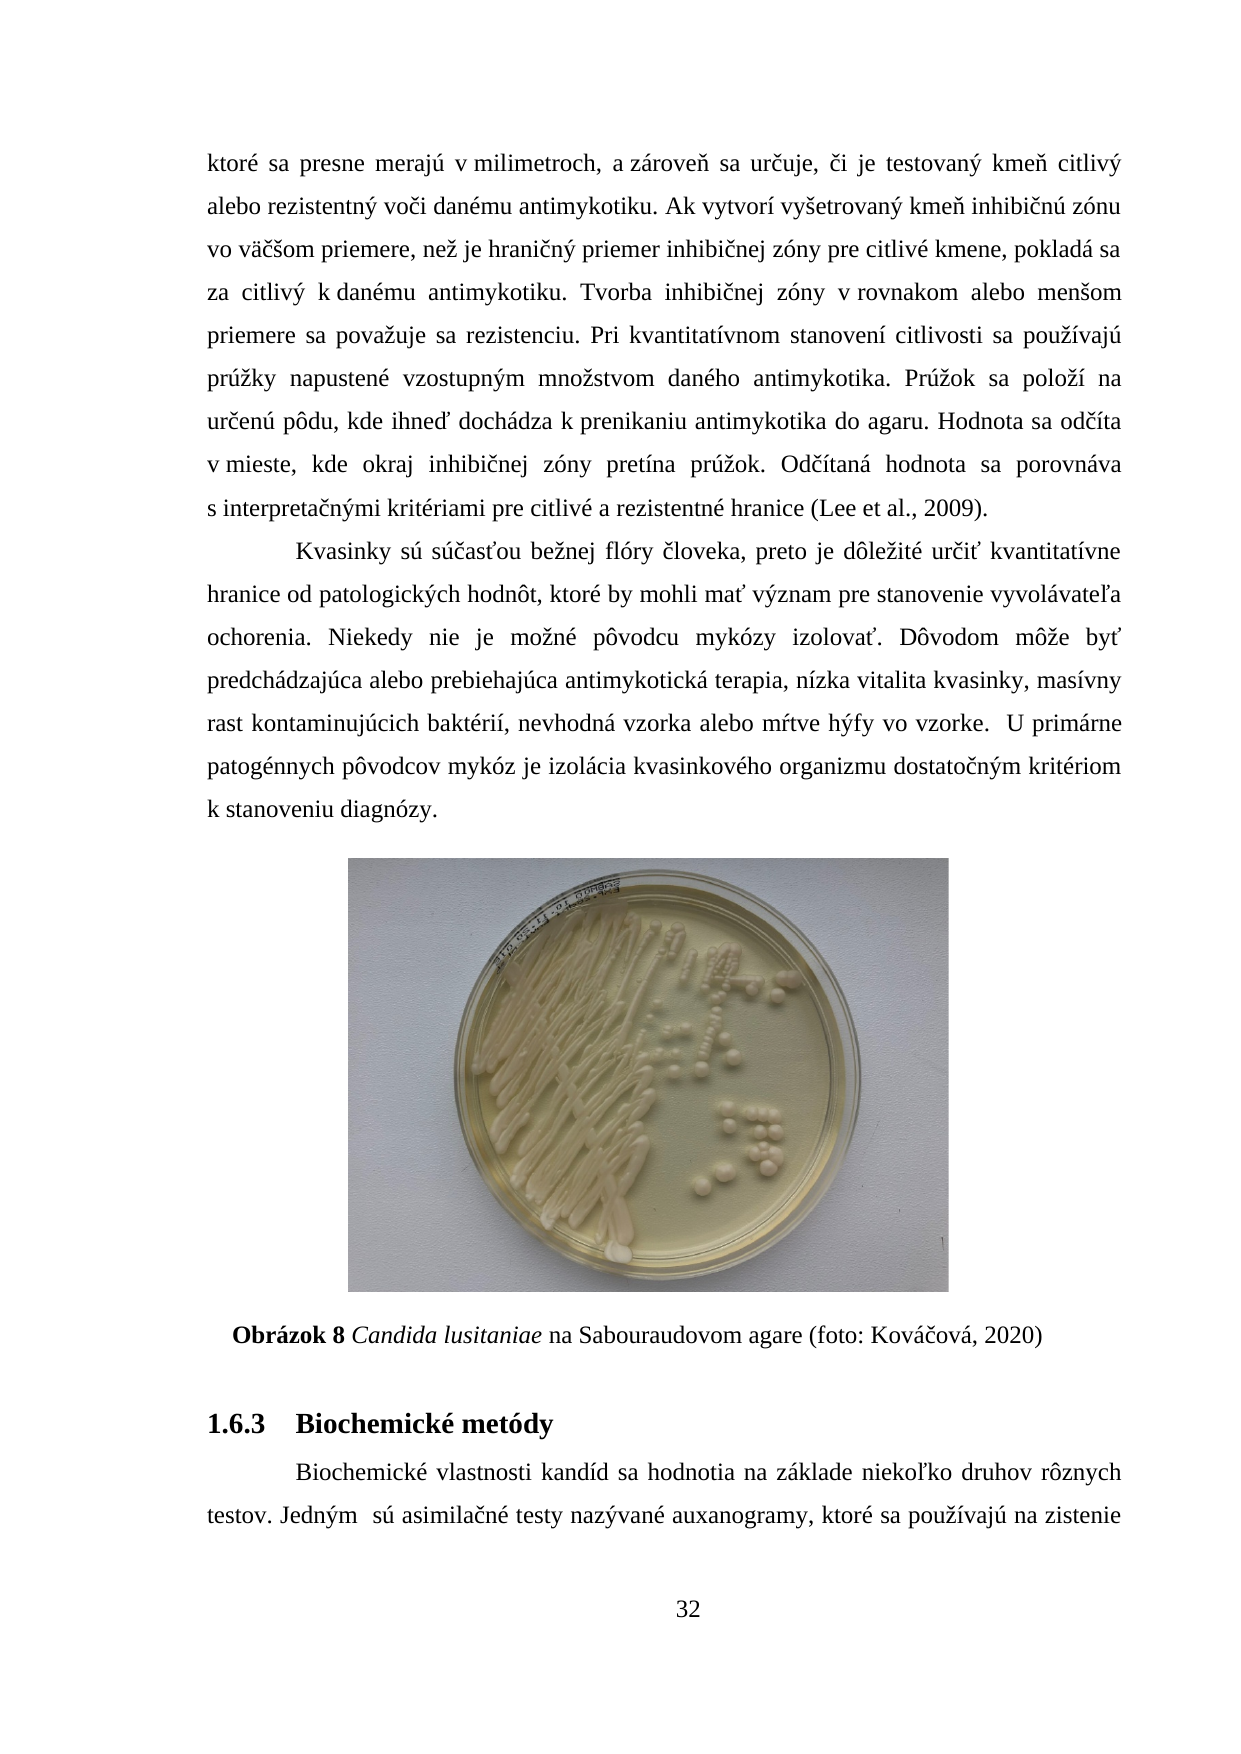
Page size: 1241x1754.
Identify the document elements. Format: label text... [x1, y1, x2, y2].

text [207, 1457, 1122, 1528]
picture [348, 858, 949, 1292]
text Kvasinky sú súčasťou bežnej flóry človeka, preto je dôležité určiť kvantitatívne hranice od patologických hodnôt, ktoré by mohli mať význam pre stanovenie vyvolávateľa ochorenia. Niekedy nie je možné pôvodcu mykózy izolovať. Dôvodom môže byť predchádzajúca alebo prebiehajúca antimykotická terapia, nízka vitalita kvasinky, masívny rast kontaminujúcich baktérií, nevhodná vzorka alebo mŕtve hýfy vo vzorke. U primárne patogénnych pôvodcov mykóz je izolácia kvasinkového organizmu dostatočným kritériom k stanoveniu diagnózy. [207, 536, 1122, 823]
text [207, 148, 1122, 521]
text 1.6.3 Biochemické metódy [207, 1406, 1122, 1440]
